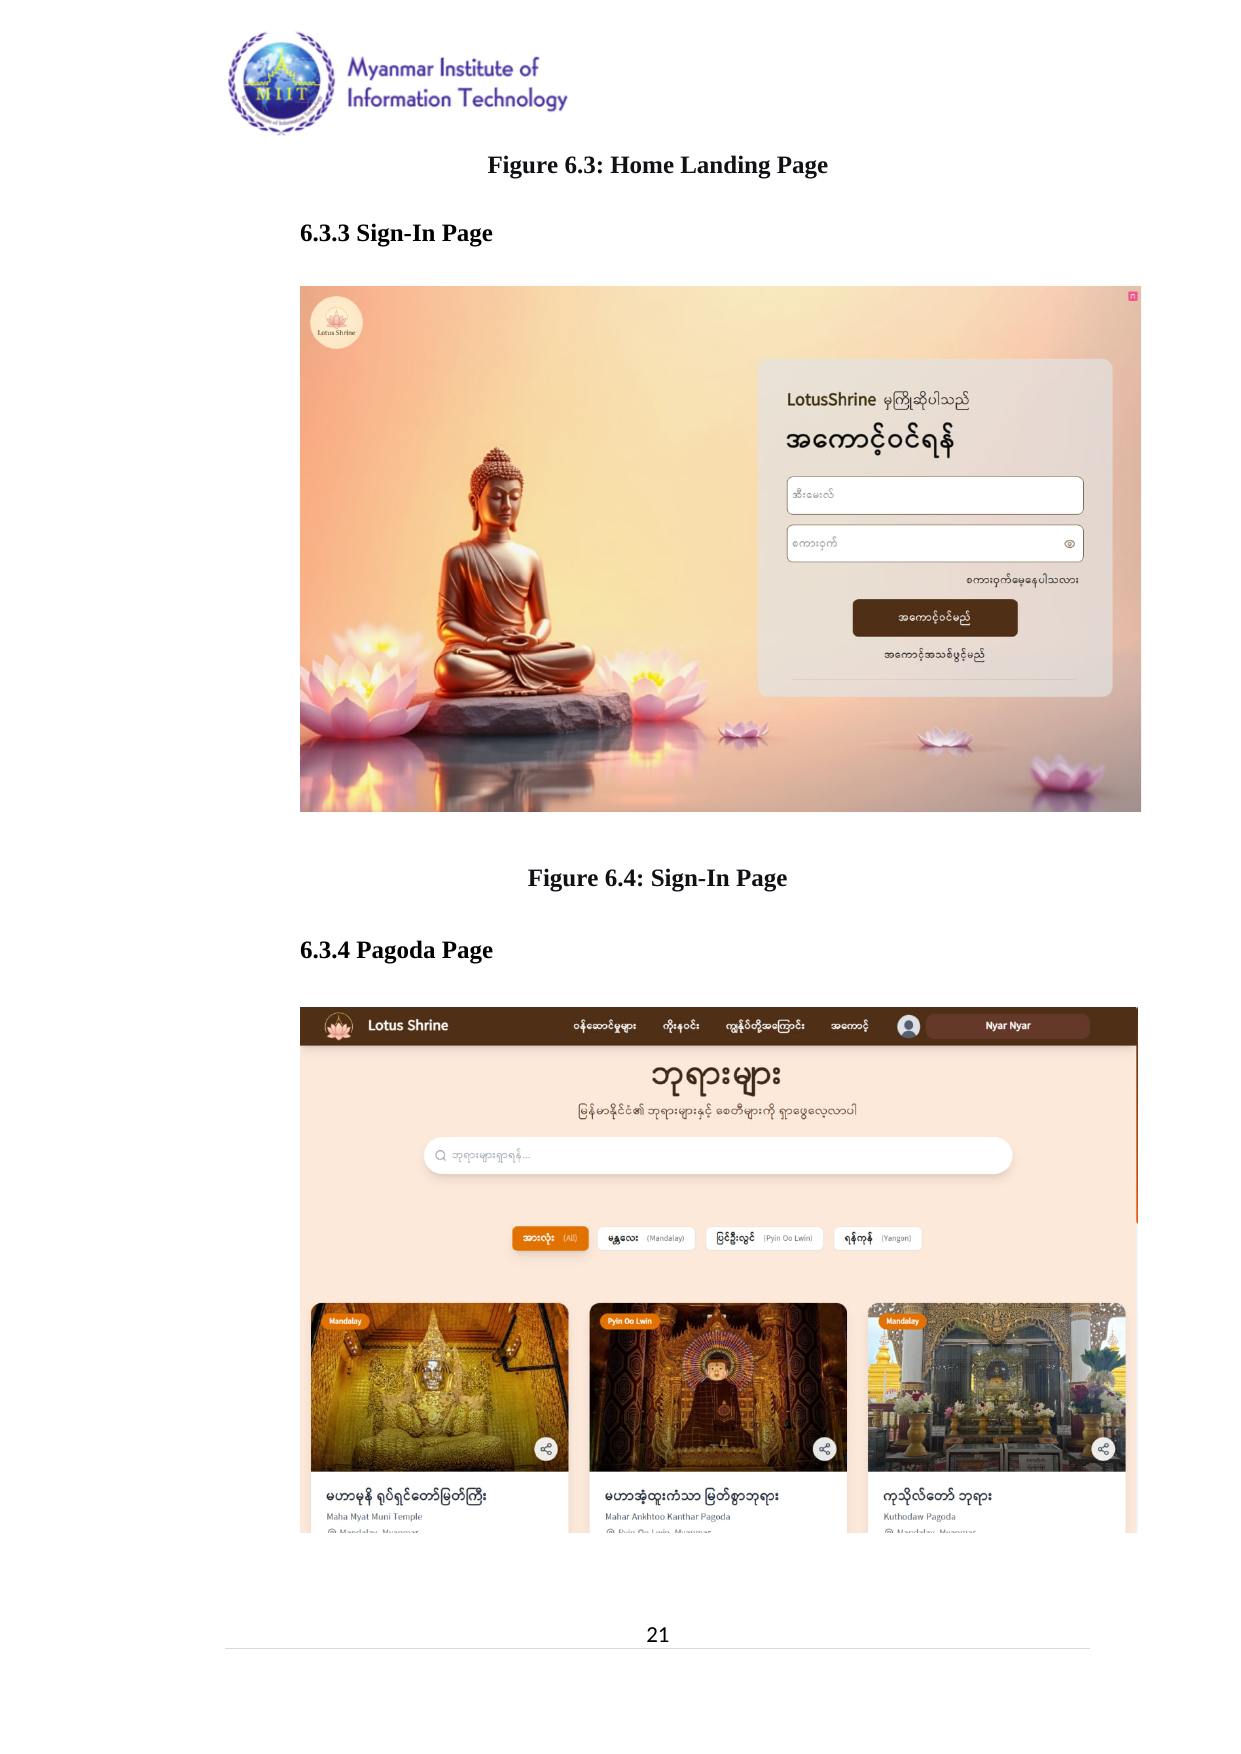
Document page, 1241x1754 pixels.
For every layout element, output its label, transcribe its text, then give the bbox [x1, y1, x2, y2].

text 6.3.4 Pagoda Page [225, 1503, 1090, 1532]
subtitle 6.3.3 Sign-In Page [225, 786, 1090, 815]
picture [300, 854, 1142, 1380]
text Figure 6.3: Home Landing Page [225, 718, 1090, 747]
text Figure 6.4: Sign-In Page [225, 1431, 1090, 1460]
picture [192, 15, 1142, 675]
